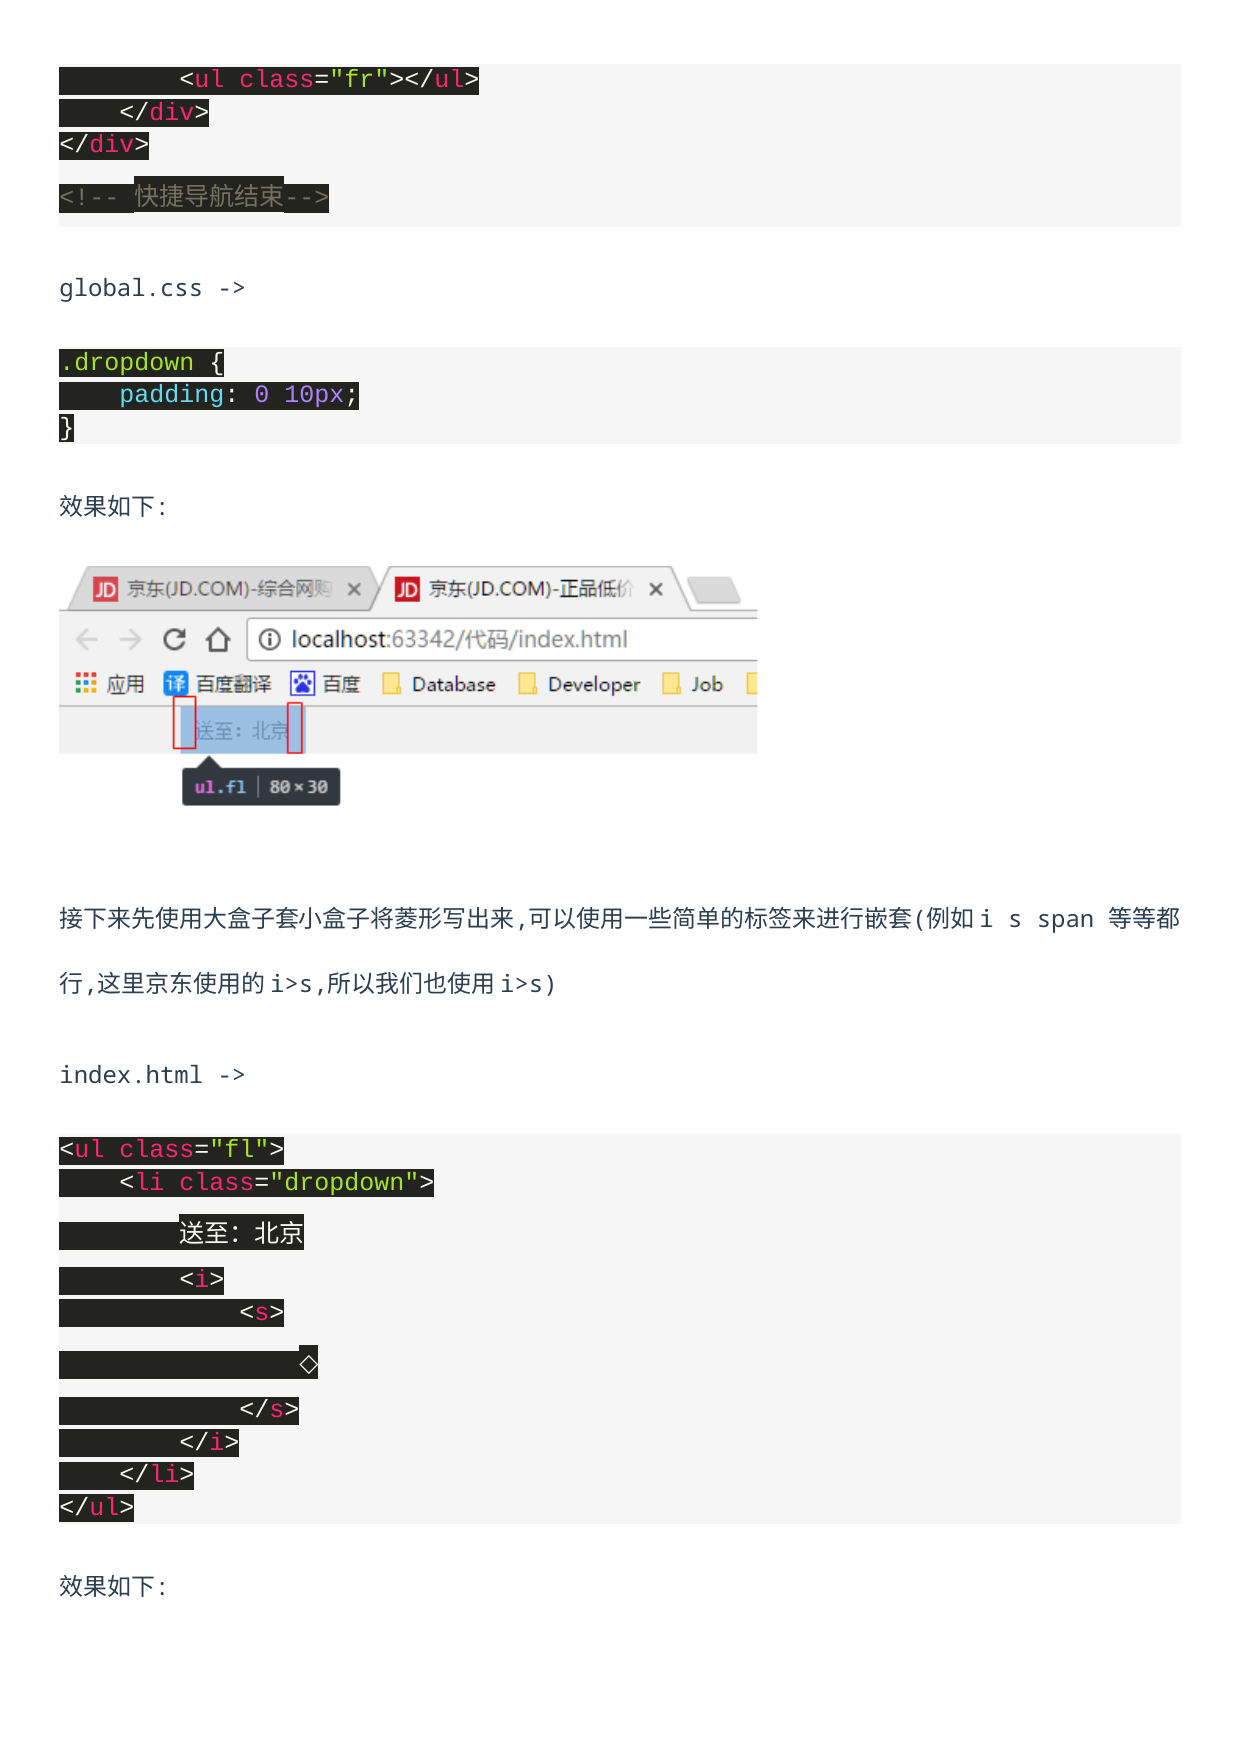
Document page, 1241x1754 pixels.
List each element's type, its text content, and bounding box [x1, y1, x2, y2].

text global.css -> [59, 254, 1181, 319]
text 接下来先使用大盒子套小盒子将菱形写出来,可以使用一些简单的标签来进行嵌套(例如i s span 等等都行,这里京东使用的i>s,所以我们也使用i>s) [59, 884, 1181, 1014]
text 效果如下: [59, 1552, 1181, 1617]
text .dropdown { padding: 0 10px; } [59, 347, 1181, 444]
text <ul class="fl"> <li class="dropdown"> 送至：北京 <i> <s> ◇ </s> </i> </li> </ul> [59, 1134, 1181, 1524]
picture [59, 566, 758, 856]
text index.html -> [59, 1042, 1181, 1107]
text 效果如下: [59, 472, 1181, 537]
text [59, 64, 1181, 227]
